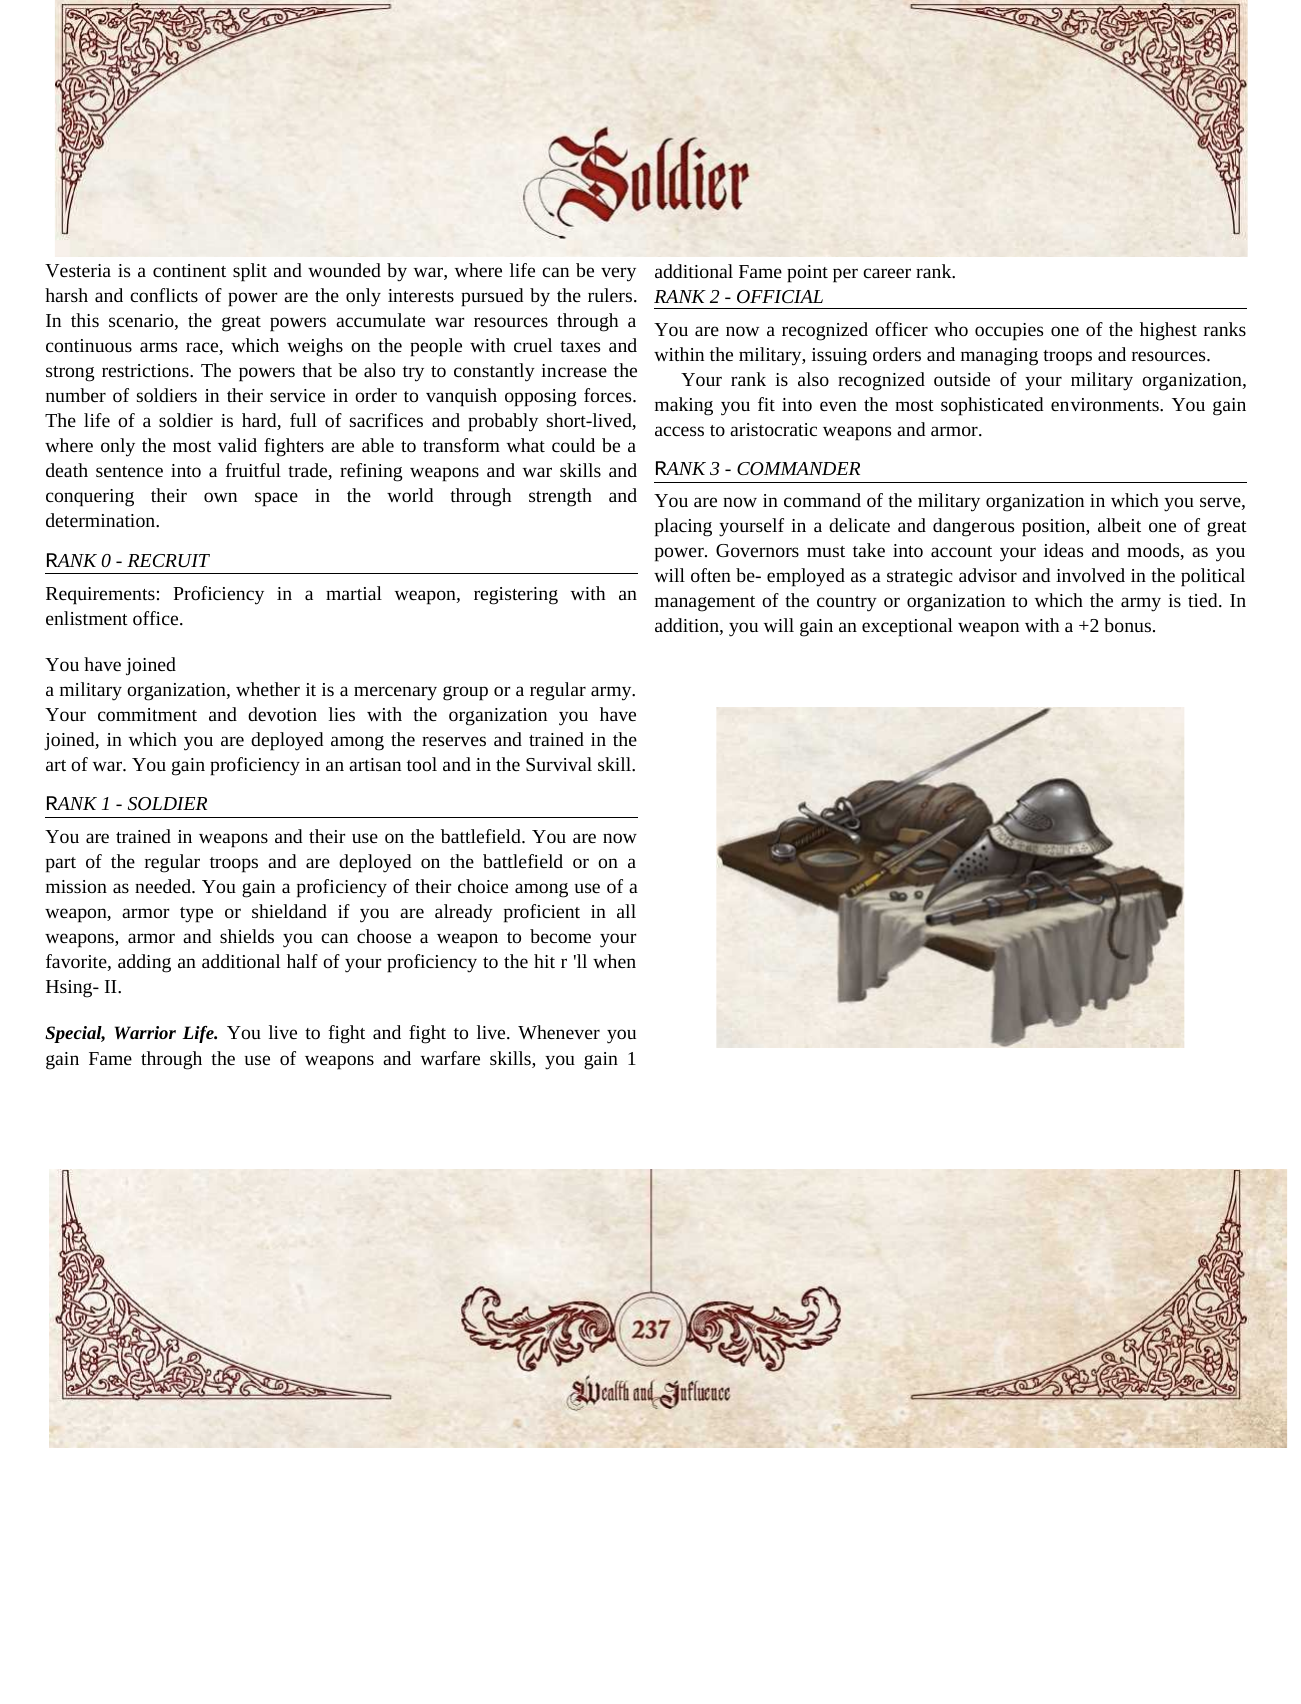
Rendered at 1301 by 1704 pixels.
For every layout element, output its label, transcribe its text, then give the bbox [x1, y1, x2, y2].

text You are trained in weapons and their use on the battlefield. You are now part of the regular troops and are deployed on the battlefield or on a mission as needed. You gain a proficiency of their choice among use of a weapon, armor type or shieldand if you are already proficient in all weapons, armor and shields you can choose a weapon to become your favorite, adding an additional half of your proficiency to the hit r 'll when Hsing- II. [45, 825, 638, 998]
text RANK 3 - COMMANDER [654, 457, 1247, 482]
picture [716, 707, 1185, 1048]
text RANK 2 - OFFICIAL [654, 285, 1247, 308]
text RANK 0 - RECRUIT [45, 549, 638, 573]
text RANK 1 - SOLDIER [45, 792, 638, 817]
picture [54, 0, 1248, 257]
text You are now in command of the military organization in which you serve, placing yourself in a delicate and dangerous position, albeit one of great power. Governors must take into account your ideas and moods, as you will often be- employed as a strategic advisor and involved in the political management of the country or organization to which the army is tied. In addition, you will gain an exceptional weapon with a +2 bonus. [654, 489, 1247, 637]
text You are now a recognized officer who occupies one of the highest ranks within the military, issuing orders and managing troops and resources. [654, 317, 1247, 365]
text Requirements: Proficiency in a martial weapon, registering with an enlistment office. [45, 582, 638, 630]
text You have joined [45, 653, 638, 676]
text Special, Warrior Life. You live to fight and fight to live. Whenever you gain Fame through the use of weapons and warfare skills, you gain 1 additional Fame point per career rank. [45, 1021, 638, 1069]
text Your rank is also recognized outside of your military organization, making you fit into even the most sophisticated environments. You gain access to aristocratic weapons and armor. [654, 367, 1247, 440]
text Special, Warrior Life. You live to fight and fight to live. Whenever you gain Fame through the use of weapons and warfare skills, you gain 1 additional Fame point per career rank. [654, 257, 1247, 282]
picture [49, 1169, 1288, 1448]
text a military organization, whether it is a mercenary group or a regular army. Your commitment and devotion lies with the organization you have joined, in which you are deployed among the reserves and trained in the art of war. You gain proficiency in an artisan tool and in the Survival skill. [45, 678, 638, 776]
text Vesteria is a continent split and wounded by war, where life can be very harsh and conflicts of power are the only interests pursued by the rulers. In this scenario, the great powers accumulate war resources through a continuous arms race, which weighs on the people with cruel taxes and strong restrictions. The powers that be also try to constantly increase the number of soldiers in their service in order to vanquish opposing forces. The life of a soldier is hard, full of sacrifices and probably short-lived, where only the most valid fighters are able to transform what could be a death sentence into a fruitful trade, refining weapons and war skills and conquering their own space in the world through strength and determination. [45, 70, 638, 532]
